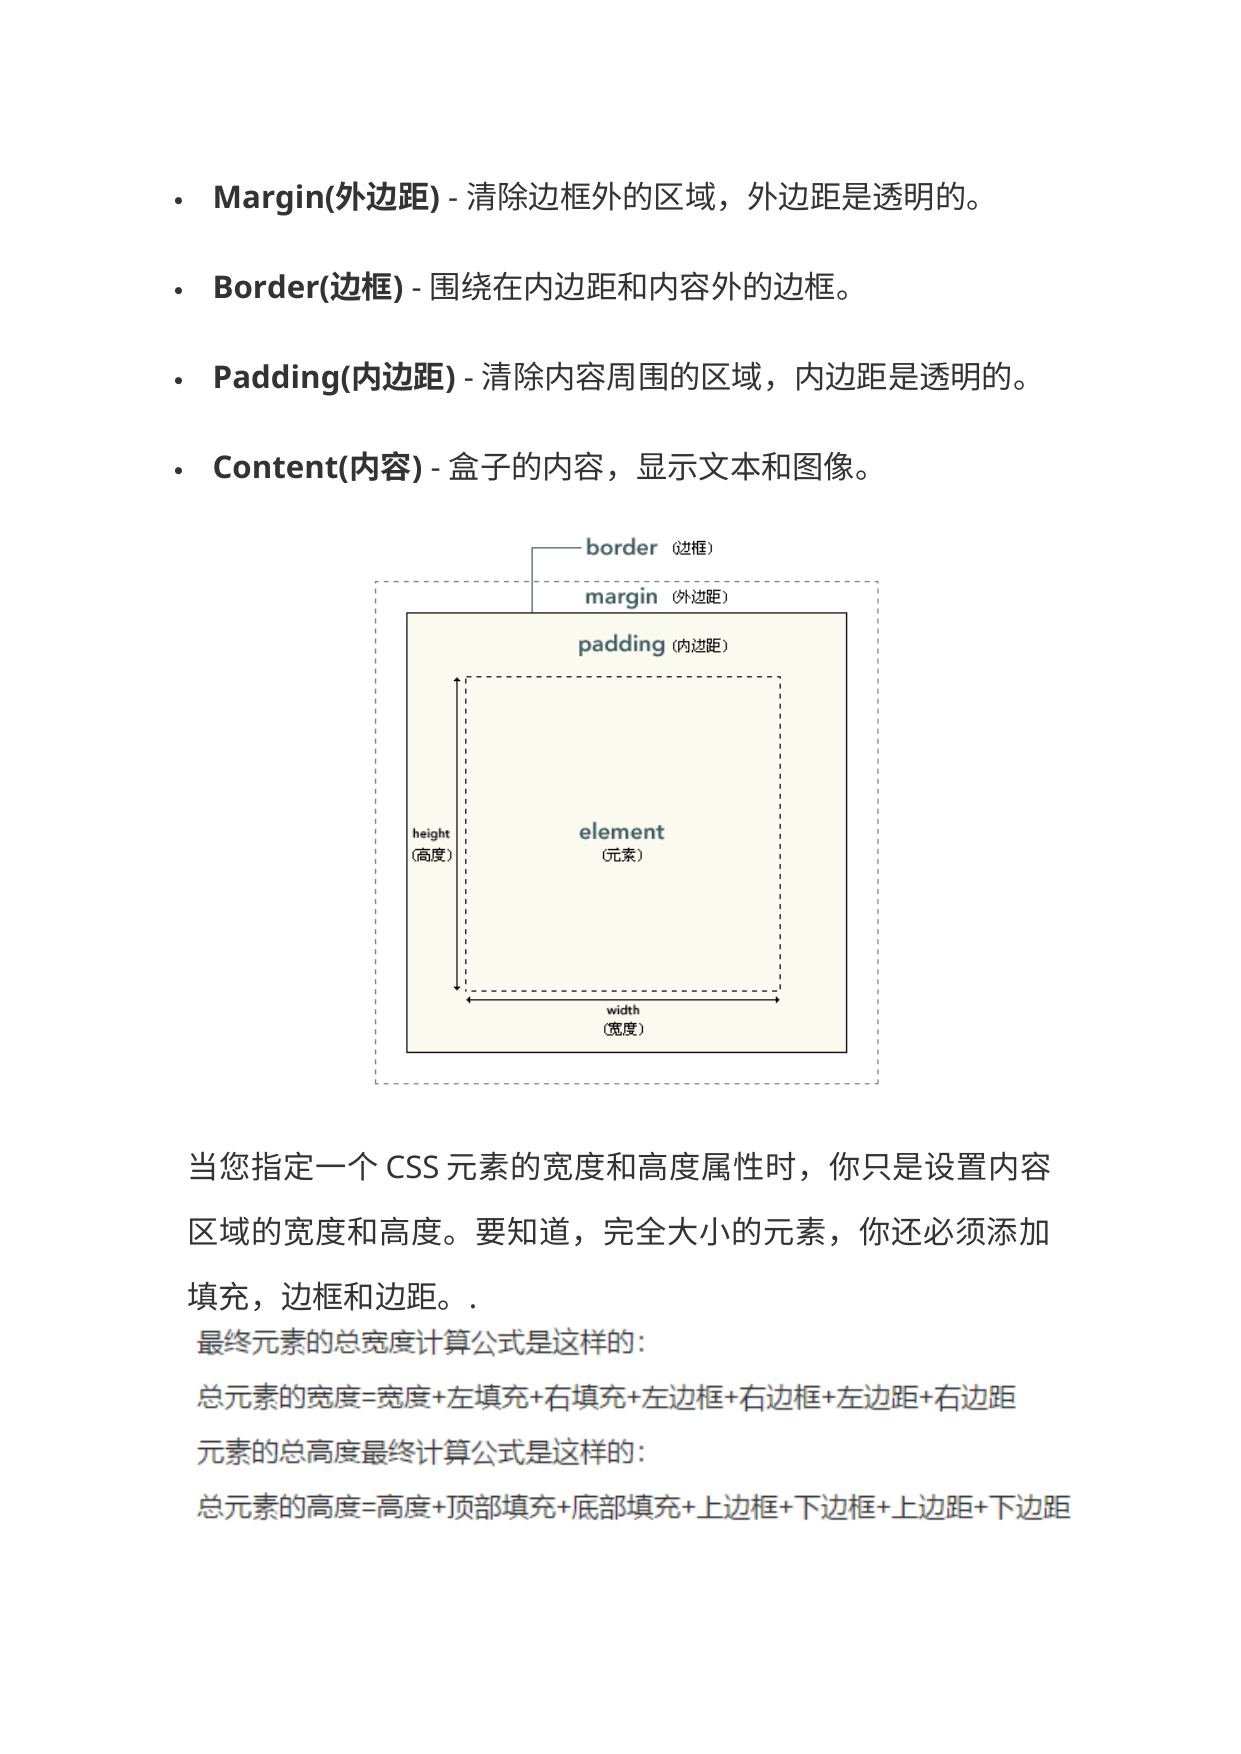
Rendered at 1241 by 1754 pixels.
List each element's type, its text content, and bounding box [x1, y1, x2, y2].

picture [187, 1327, 1080, 1527]
list Margin(外边距) - 清除边框外的区域，外边距是透明的。 [175, 162, 1053, 227]
text 当您指定一个CSS元素的宽度和高度属性时，你只是设置内容区域的宽度和高度。要知道，完全大小的元素，你还必须添加填充，边框和边距。. [187, 1132, 1053, 1327]
picture [350, 522, 915, 1097]
list Padding(内边距) - 清除内容周围的区域，内边距是透明的。 [175, 342, 1053, 407]
list Content(内容) - 盒子的内容，显示文本和图像。 [175, 432, 1053, 497]
list Border(边框) - 围绕在内边距和内容外的边框。 [175, 252, 1053, 317]
